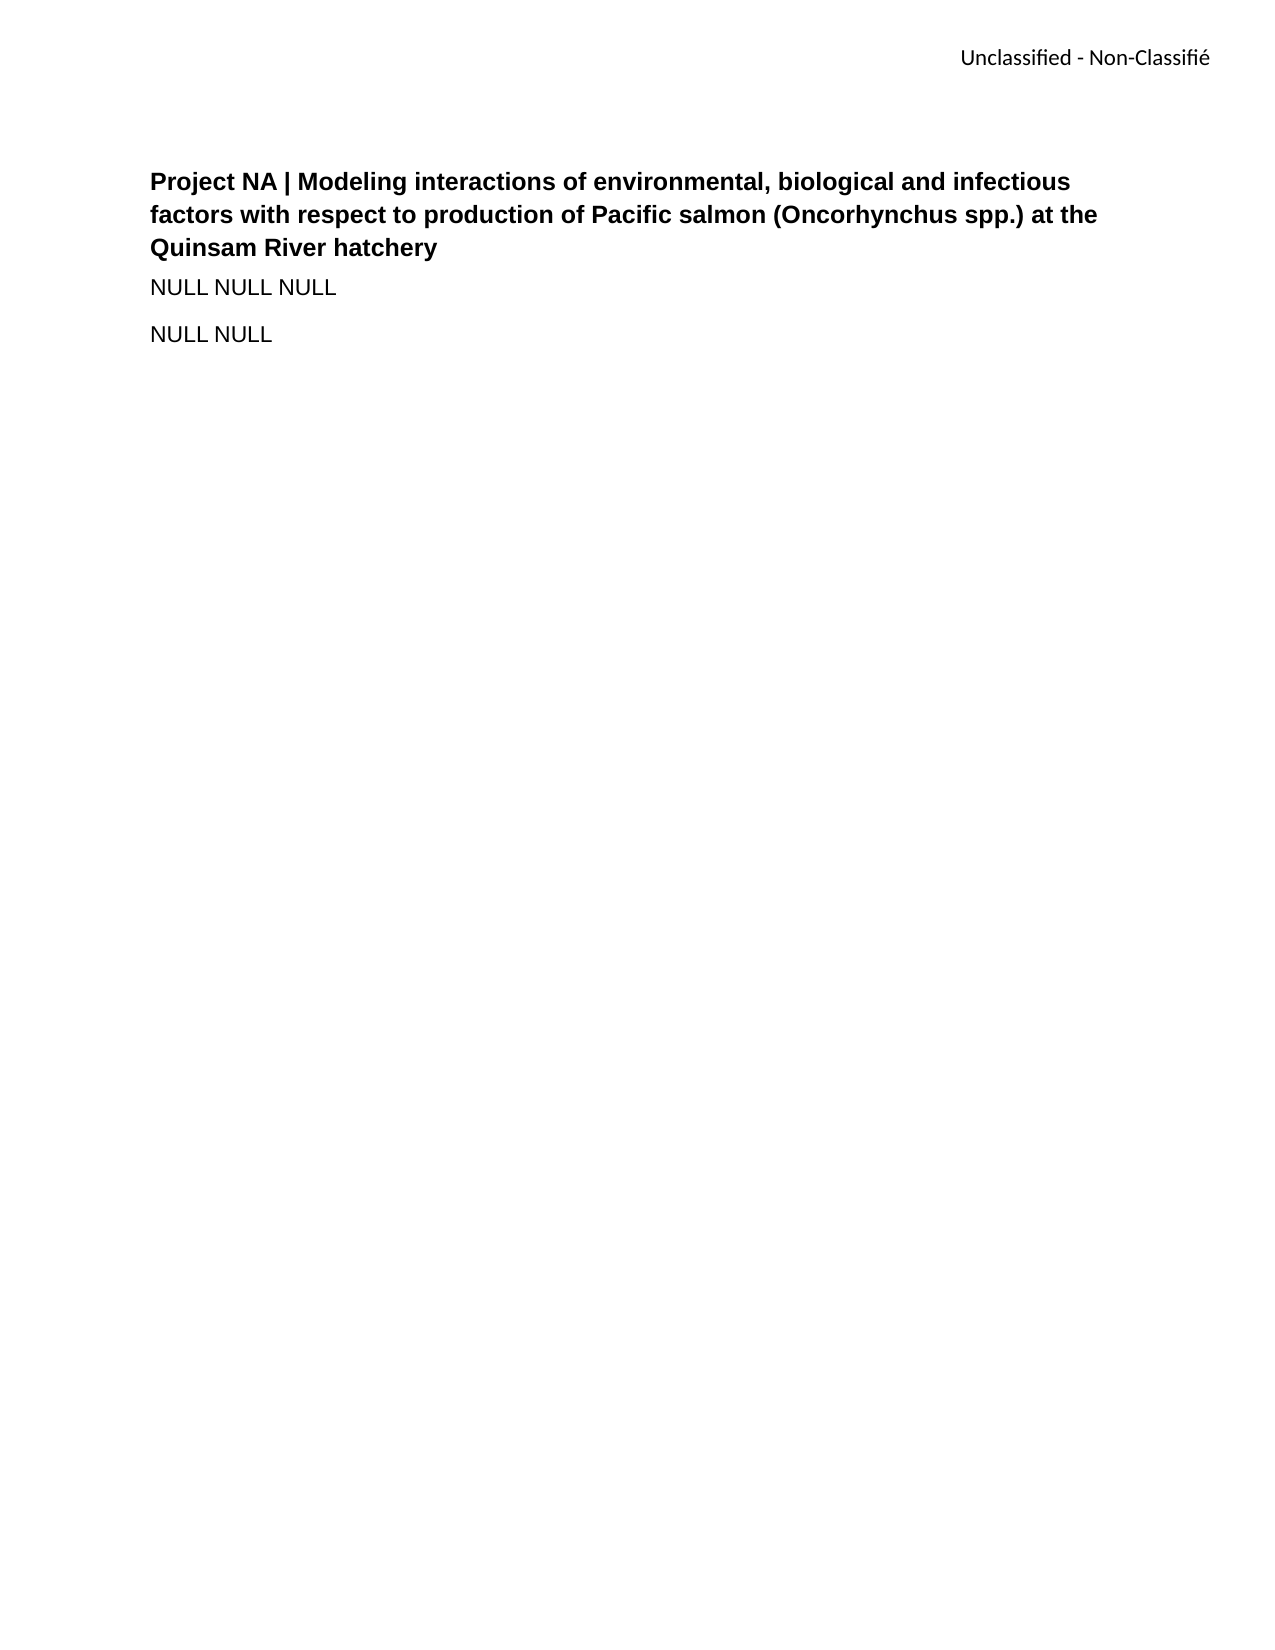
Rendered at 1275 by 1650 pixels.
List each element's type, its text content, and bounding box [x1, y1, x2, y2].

text NULL NULL [150, 321, 1125, 347]
subtitle Project NA | Modeling interactions of environmental, biological and infectious factors with respect to production of Pacific salmon (Oncorhynchus spp.) at the Quinsam River hatchery [150, 167, 1125, 261]
